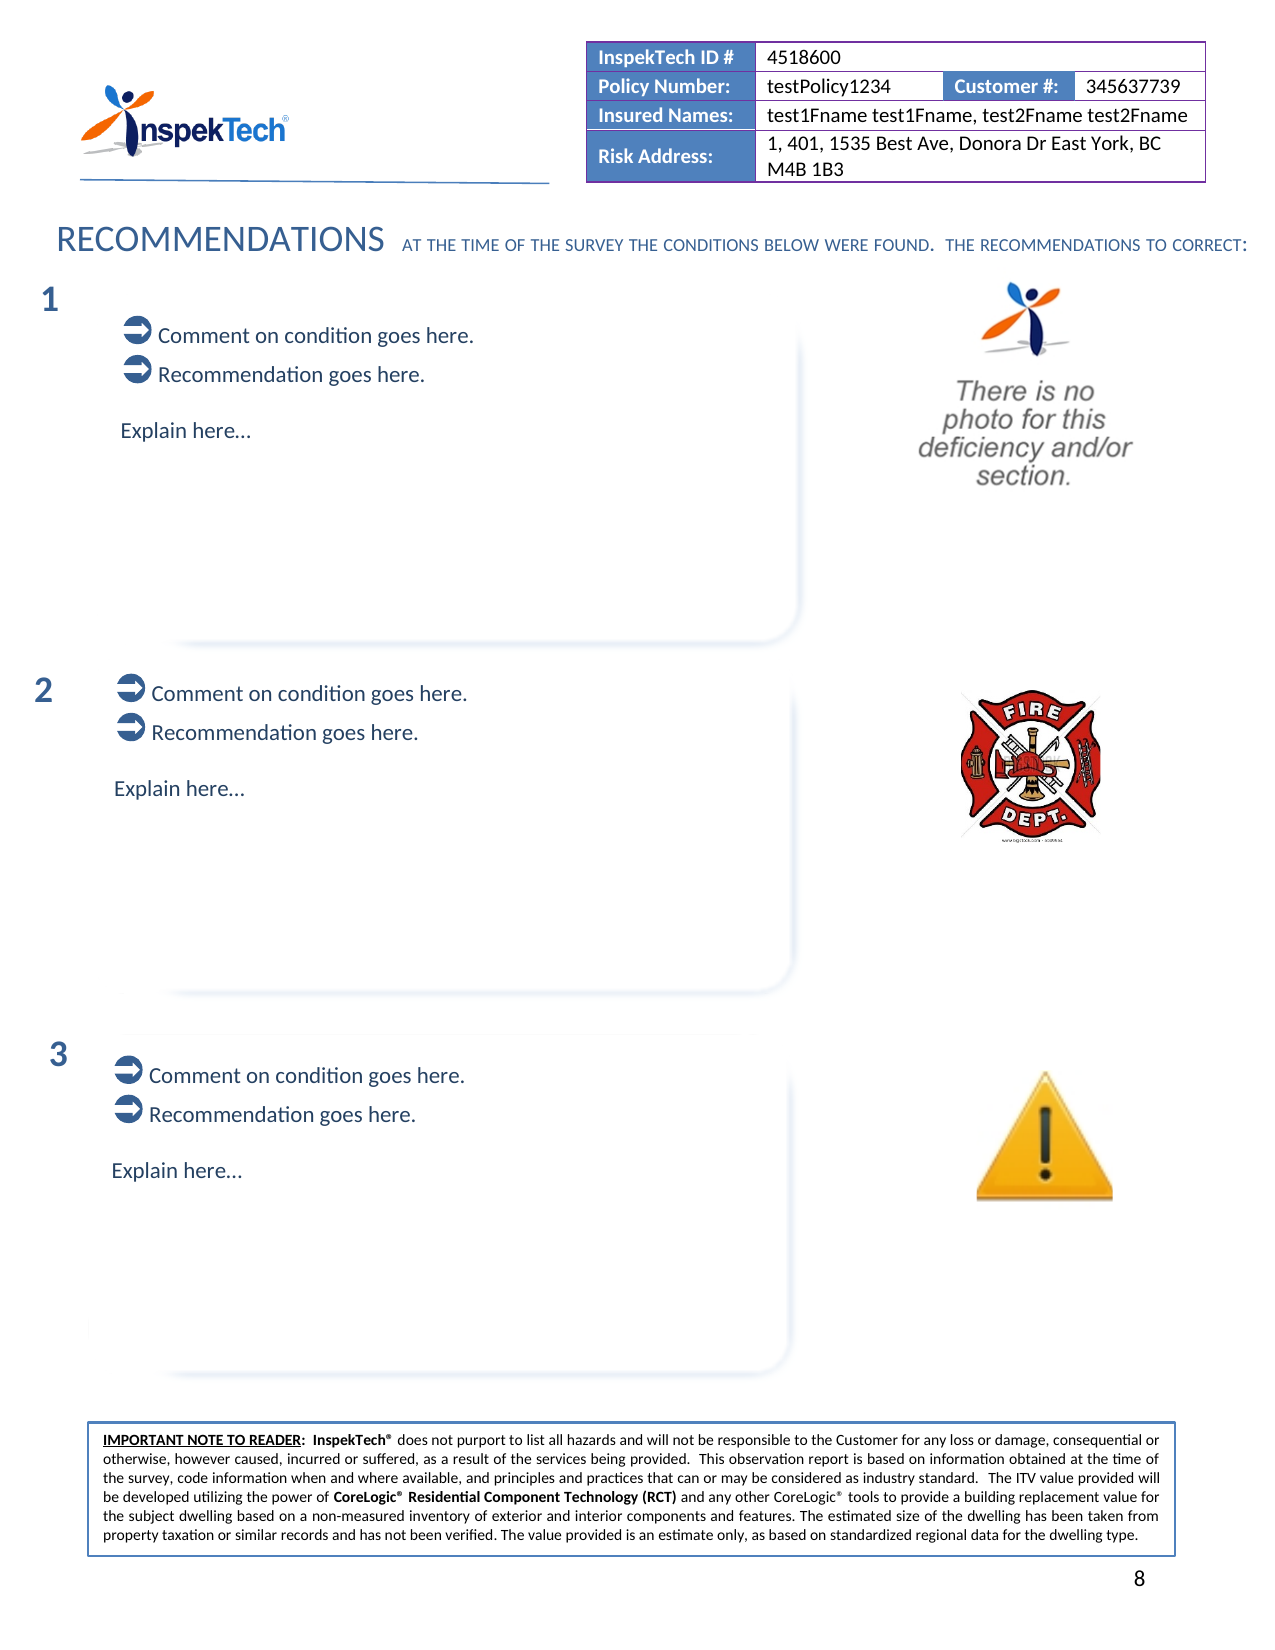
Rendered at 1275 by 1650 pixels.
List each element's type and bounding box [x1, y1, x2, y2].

picture [959, 690, 1101, 841]
picture [885, 251, 1170, 523]
picture [80, 83, 291, 158]
picture [975, 1070, 1113, 1208]
